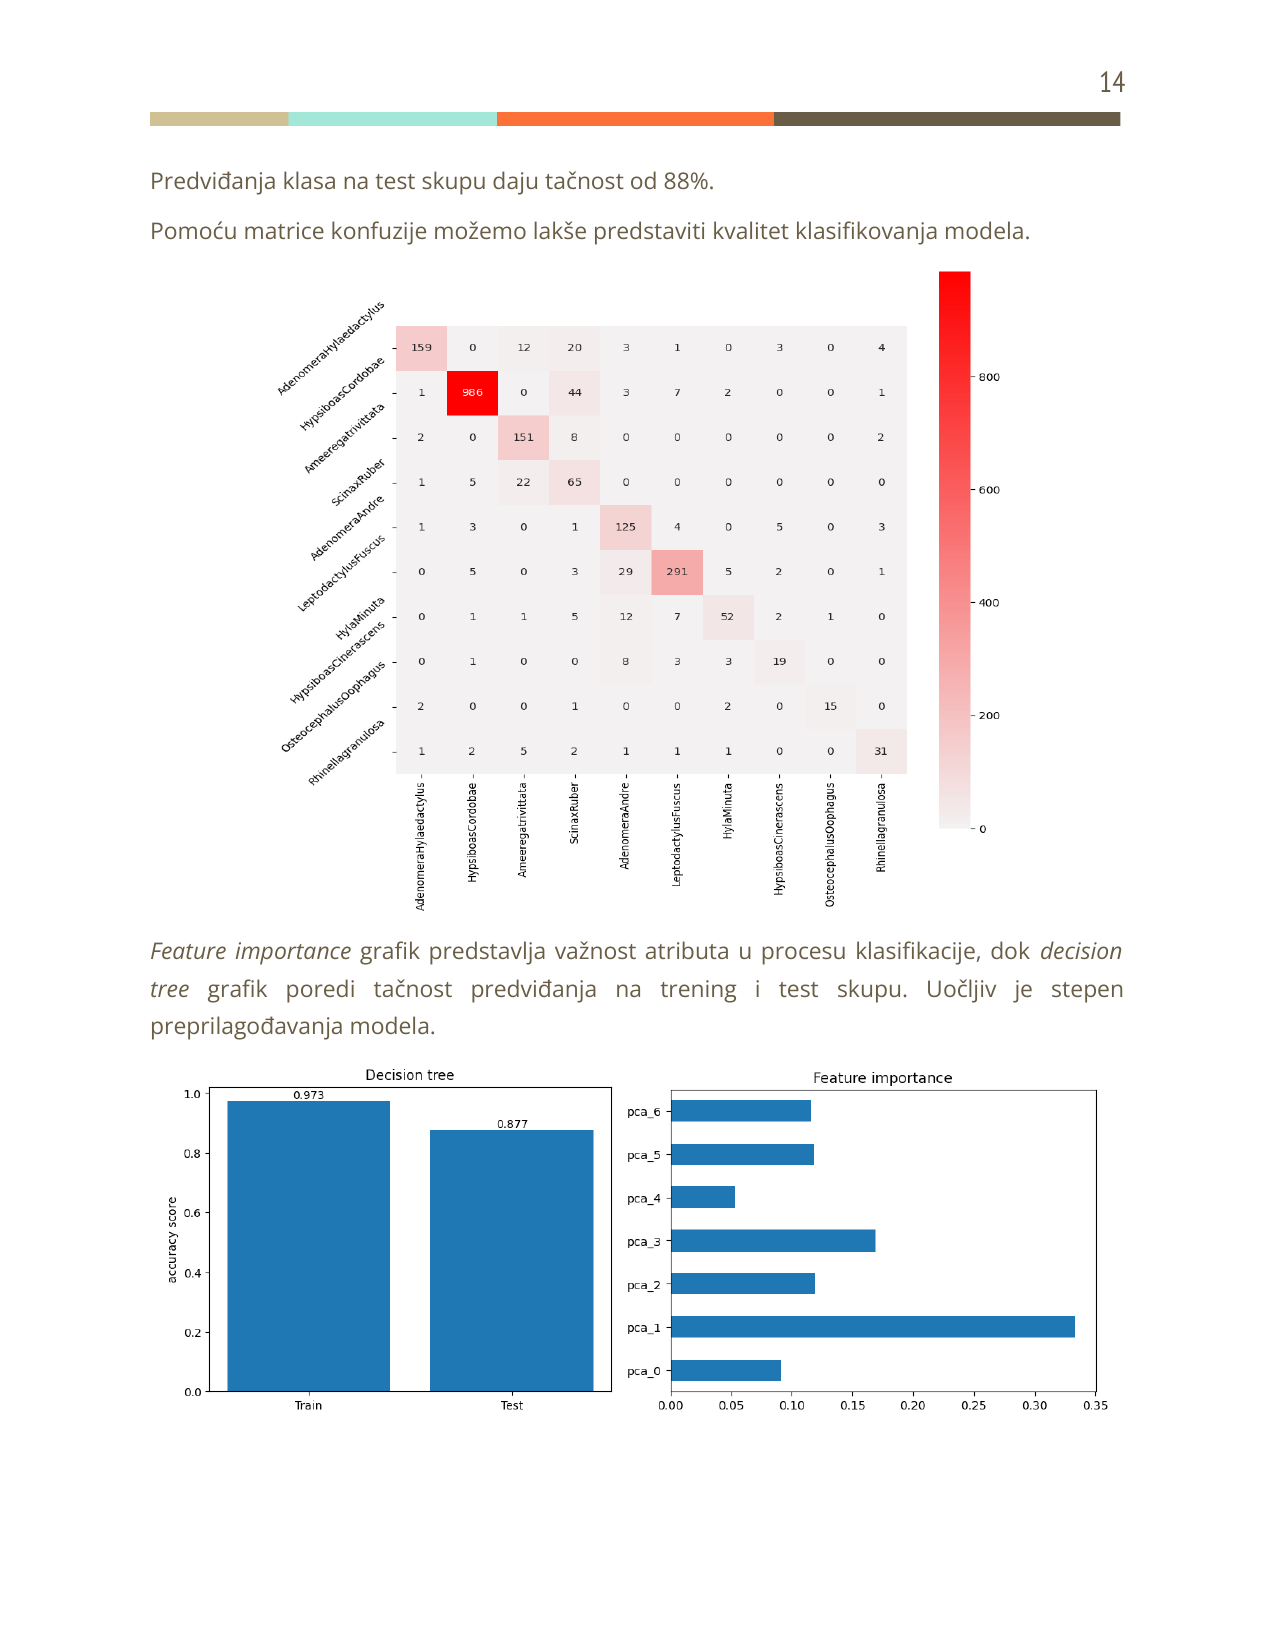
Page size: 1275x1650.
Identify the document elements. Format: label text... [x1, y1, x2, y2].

picture [159, 1060, 1116, 1419]
text Feature importance grafik predstavlja važnost atributa u procesu klasifikacije, dok decision tree grafik poredi tačnost predviđanja na trening i test skupu. Uočljiv je stepen preprilagođavanja modela. [150, 935, 1125, 1041]
text Pomoću matrice konfuzije možemo lakše predstaviti kvalitet klasifikovanja modela. [150, 215, 1125, 246]
picture [150, 112, 1121, 126]
text Predviđanja klasa na test skupu daju tačnost od 88%. [150, 165, 1125, 196]
picture [267, 264, 1008, 917]
